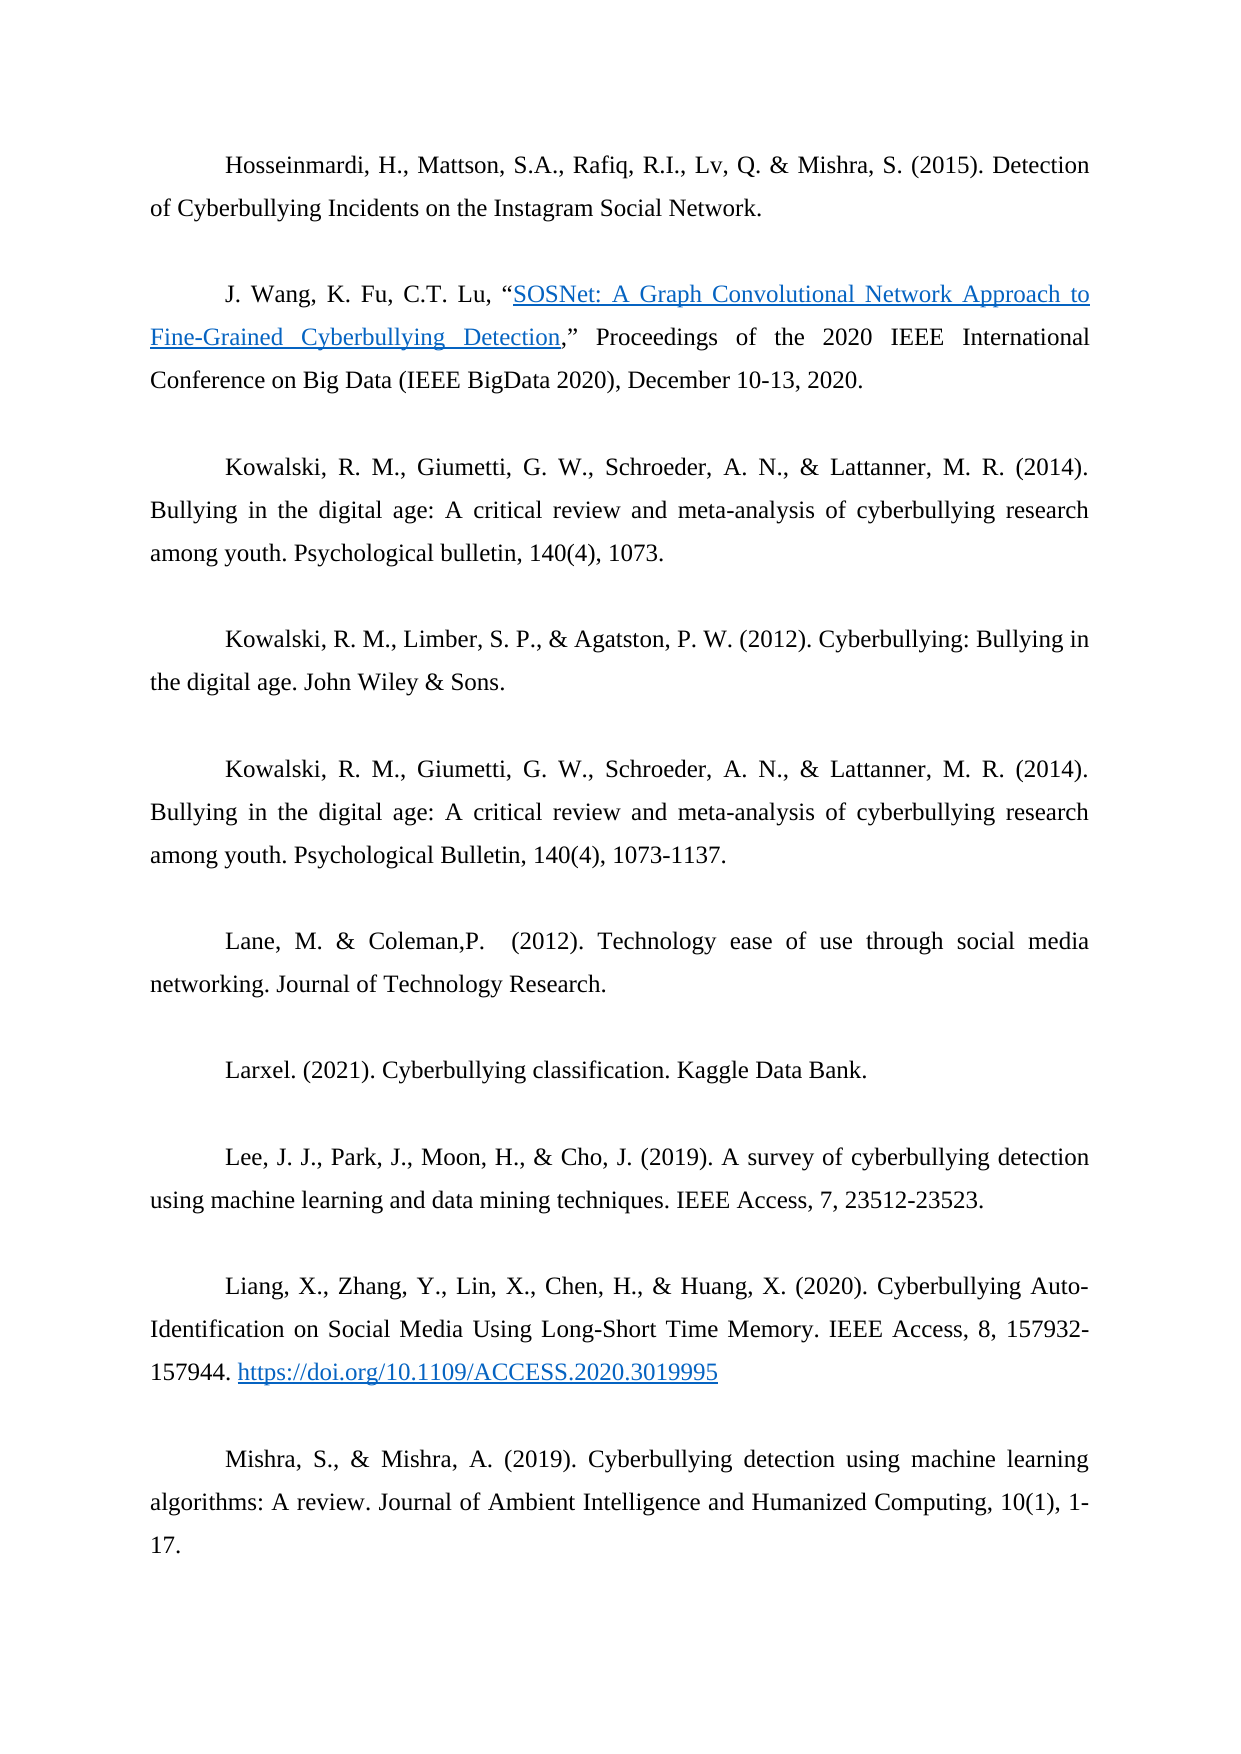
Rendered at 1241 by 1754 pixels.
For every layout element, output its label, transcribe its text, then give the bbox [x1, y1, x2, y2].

text J. Wang, K. Fu, C.T. Lu, “SOSNet: A Graph Convolutional Network Approach to Fine-Grained Cyberbullying Detection,” Proceedings of the 2020 IEEE International Conference on Big Data (IEEE BigData 2020), December 10-13, 2020. [150, 279, 1090, 394]
text Mishra, S., & Mishra, A. (2019). Cyberbullying detection using machine learning algorithms: A review. Journal of Ambient Intelligence and Humanized Computing, 10(1), 1-17. [150, 1444, 1090, 1559]
text Kowalski, R. M., Limber, S. P., & Agatston, P. W. (2012). Cyberbullying: Bullying in the digital age. John Wiley & Sons. [150, 624, 1090, 696]
text Kowalski, R. M., Giumetti, G. W., Schroeder, A. N., & Lattanner, M. R. (2014). Bullying in the digital age: A critical review and meta-analysis of cyberbullying research among youth. Psychological bulletin, 140(4), 1073. [150, 452, 1090, 567]
text Lee, J. J., Park, J., Moon, H., & Cho, J. (2019). A survey of cyberbullying detection using machine learning and data mining techniques. IEEE Access, 7, 23512-23523. [150, 1142, 1090, 1214]
text Kowalski, R. M., Giumetti, G. W., Schroeder, A. N., & Lattanner, M. R. (2014). Bullying in the digital age: A critical review and meta-analysis of cyberbullying research among youth. Psychological Bulletin, 140(4), 1073-1137. [150, 754, 1090, 869]
text Liang, X., Zhang, Y., Lin, X., Chen, H., & Huang, X. (2020). Cyberbullying Auto-Identification on Social Media Using Long-Short Time Memory. IEEE Access, 8, 157932-157944. https://doi.org/10.1109/ACCESS.2020.3019995 [150, 1271, 1090, 1386]
text Larxel. (2021). Cyberbullying classification. Kaggle Data Bank. [150, 1056, 1090, 1084]
text Lane, M. & Coleman,P. (2012). Technology ease of use through social media networking. Journal of Technology Research. [150, 926, 1090, 998]
text Hosseinmardi, H., Mattson, S.A., Rafiq, R.I., Lv, Q. & Mishra, S. (2015). Detection of Cyberbullying Incidents on the Instagram Social Network. [150, 150, 1090, 222]
